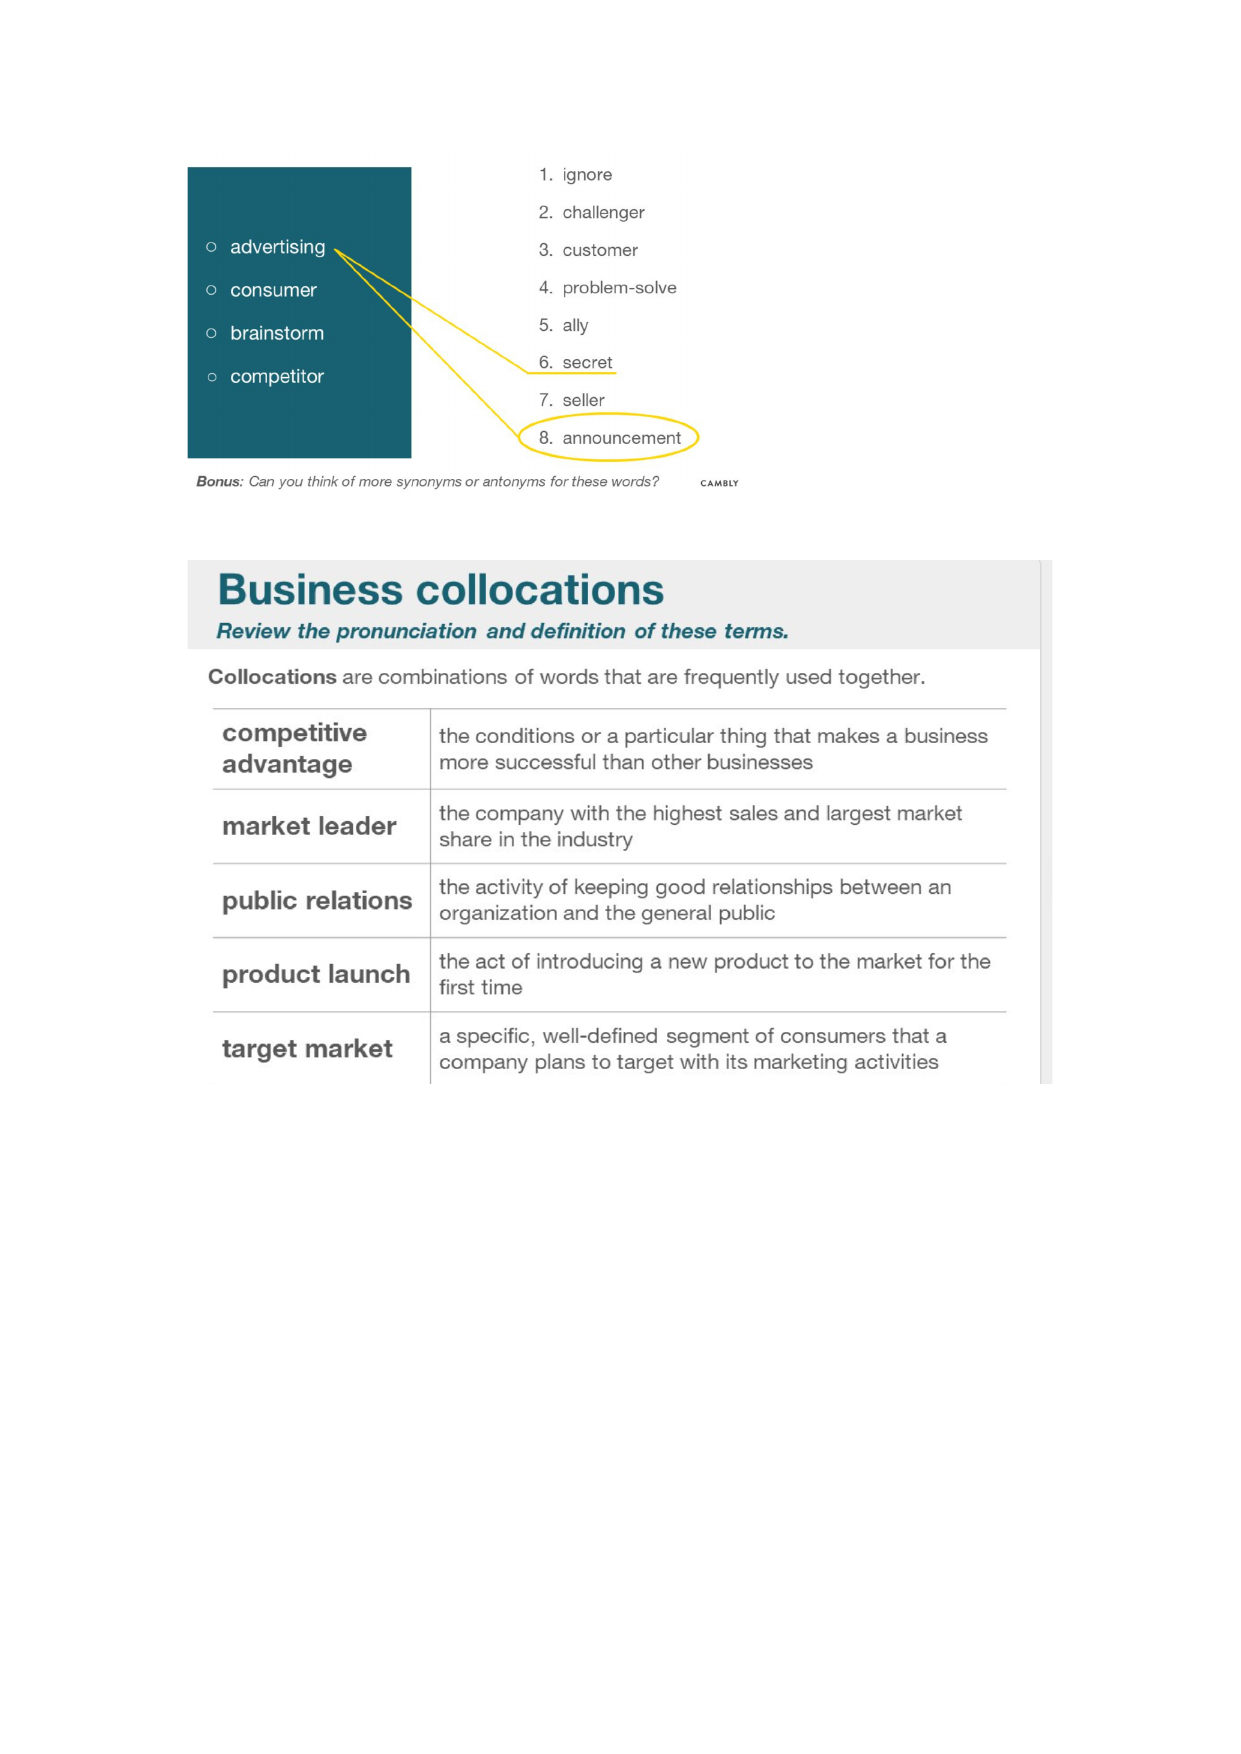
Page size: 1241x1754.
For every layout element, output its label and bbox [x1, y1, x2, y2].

picture [187, 560, 1053, 1084]
picture [187, 150, 746, 495]
